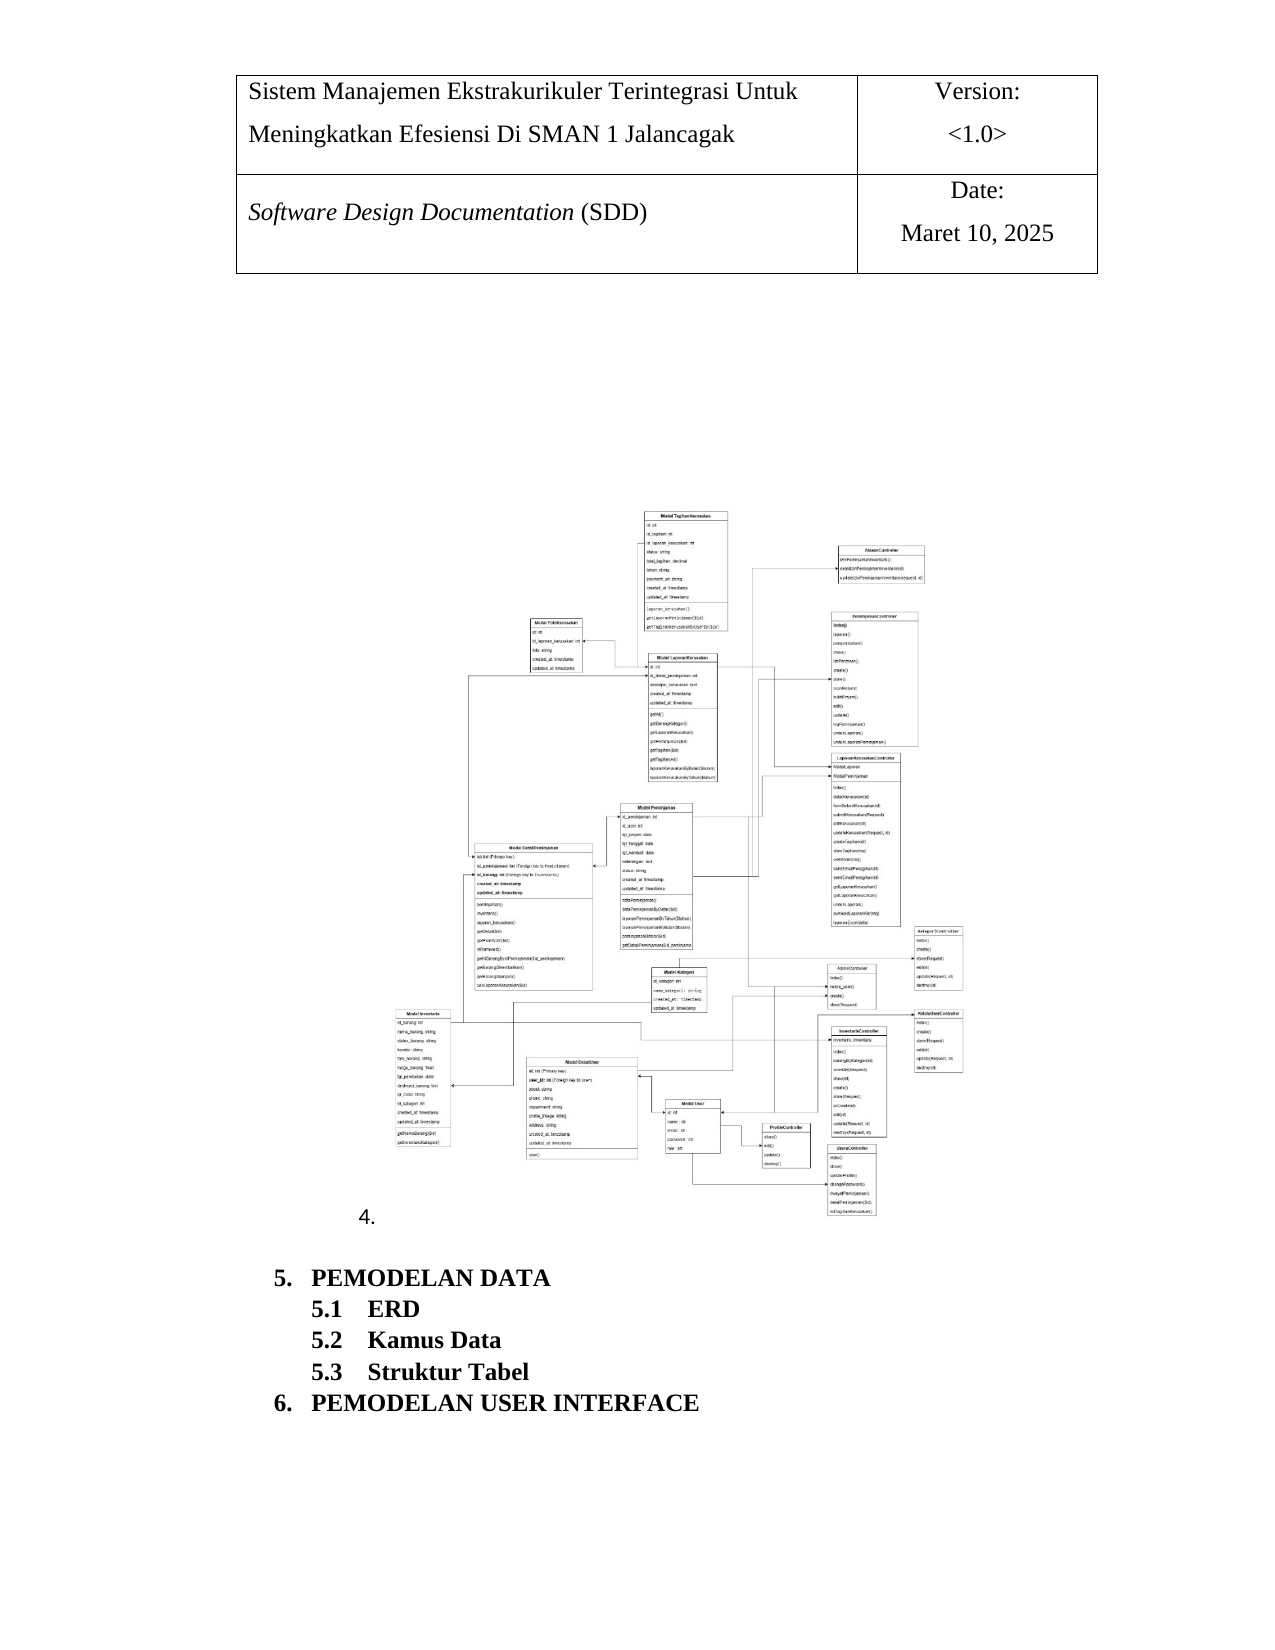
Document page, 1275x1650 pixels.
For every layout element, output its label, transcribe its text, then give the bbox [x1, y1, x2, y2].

list PEMODELAN USER INTERFACE [274, 1388, 1098, 1416]
list 5.1 ERD [311, 1294, 1098, 1323]
picture [395, 302, 1014, 1225]
list 5.2 Kamus Data [311, 1326, 1098, 1354]
list 5.3 Struktur Tabel [311, 1357, 1098, 1385]
list PEMODELAN DATA [274, 1263, 1098, 1292]
